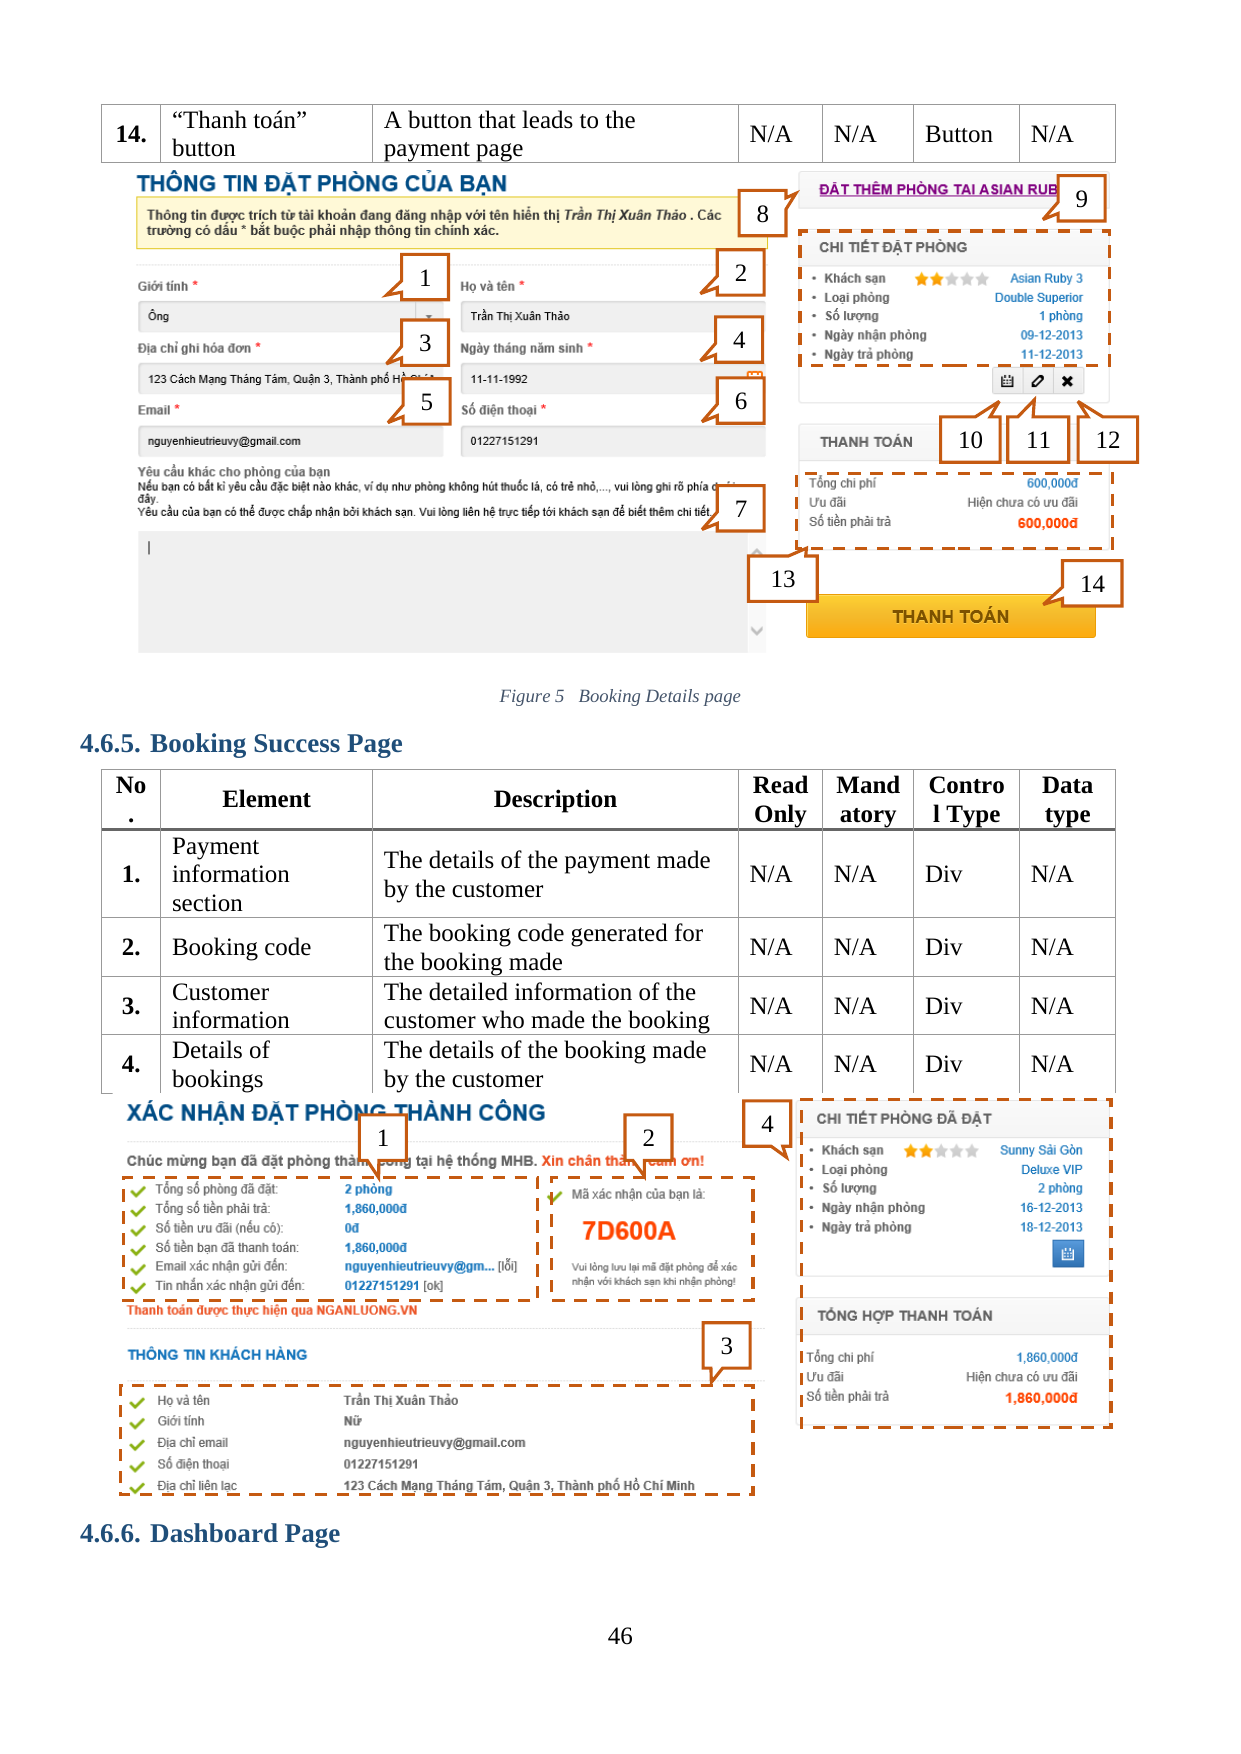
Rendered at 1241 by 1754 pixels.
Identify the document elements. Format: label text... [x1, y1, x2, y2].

table_cell Div [914, 977, 1019, 1034]
table_cell N/A [823, 977, 913, 1034]
table_cell 14. [102, 105, 160, 162]
table_cell A button that leads to the payment page [373, 105, 738, 162]
table_cell 3. [102, 977, 160, 1034]
table_header Control Type [914, 770, 1019, 828]
table_cell Button [914, 105, 1019, 162]
table_cell N/A [823, 1035, 913, 1093]
table_cell N/A [739, 831, 822, 917]
table_cell N/A [1020, 1035, 1115, 1093]
table_cell Div [914, 831, 1019, 917]
table_cell N/A [823, 918, 913, 976]
table_cell Booking code [161, 918, 372, 976]
table_cell Payment information section [161, 831, 372, 917]
table_cell Customer information [161, 977, 372, 1034]
text Figure 5 Booking Details page [112, 685, 1128, 706]
table_cell “Thanh toán” button [161, 105, 372, 162]
table_cell N/A [1020, 831, 1115, 917]
subtitle Booking Success Page [141, 727, 1128, 758]
table_cell N/A [823, 831, 913, 917]
table_cell N/A [739, 918, 822, 976]
table_cell Div [914, 1035, 1019, 1093]
table_cell The details of the payment made by the customer [373, 831, 738, 917]
subtitle Dashboard Page [141, 1517, 1128, 1548]
table_cell N/A [739, 977, 822, 1034]
table_cell 1. [102, 831, 160, 917]
table_cell 2. [102, 918, 160, 976]
table_cell Details of bookings [161, 1035, 372, 1093]
table_header Mandatory [823, 770, 913, 828]
table_cell The booking code generated for the booking made [373, 918, 738, 976]
table_cell Div [914, 918, 1019, 976]
table_cell 4. [102, 1035, 160, 1093]
table_header Element [161, 770, 372, 828]
table_cell N/A [1020, 977, 1115, 1034]
table_cell N/A [823, 105, 913, 162]
table_cell N/A [1020, 105, 1115, 162]
table_cell N/A [739, 105, 822, 162]
table_cell N/A [1020, 918, 1115, 976]
table_header Read Only [739, 770, 822, 828]
table_header Data type [1020, 770, 1115, 828]
table_header No. [102, 770, 160, 828]
table_cell N/A [739, 1035, 822, 1093]
table_header Description [373, 770, 738, 828]
table_cell The detailed information of the customer who made the booking [373, 977, 738, 1034]
table_cell The details of the booking made by the customer [373, 1035, 738, 1093]
